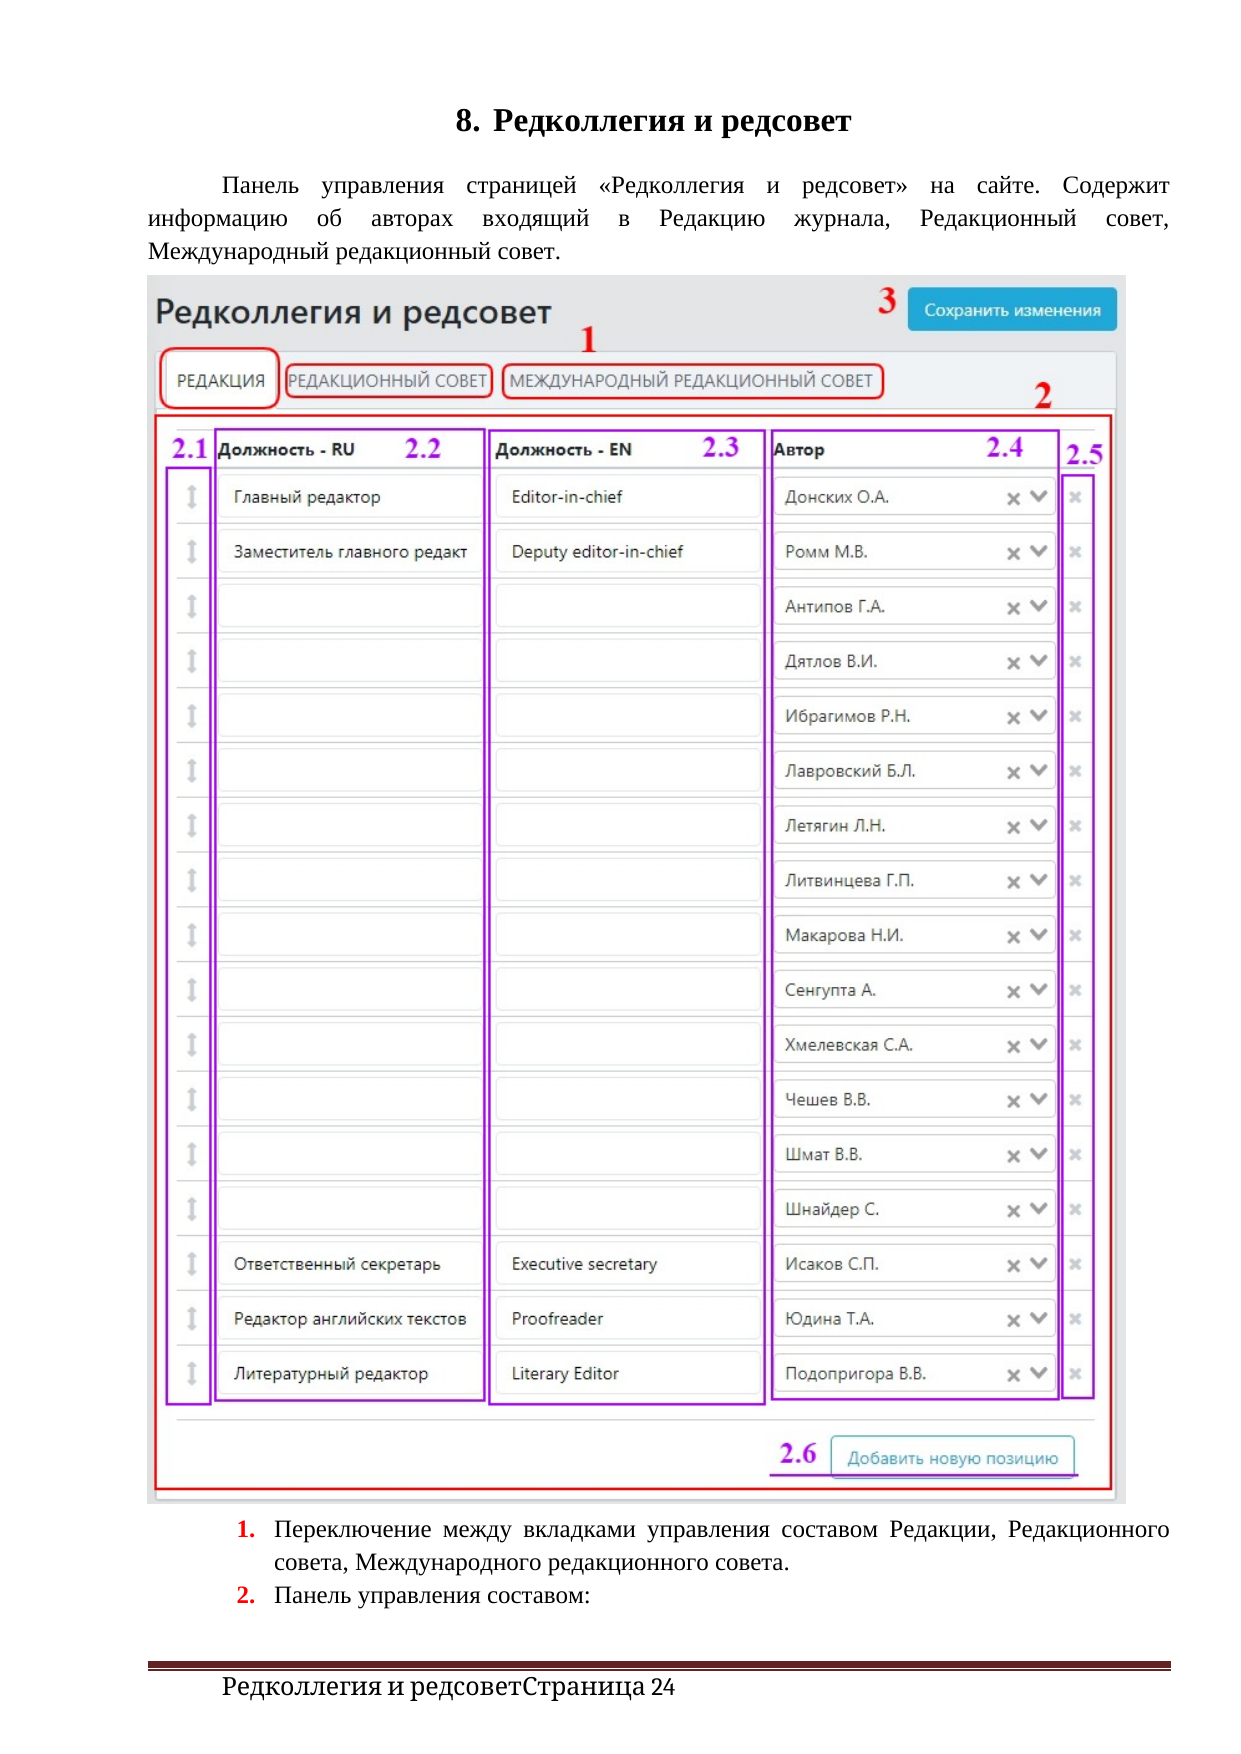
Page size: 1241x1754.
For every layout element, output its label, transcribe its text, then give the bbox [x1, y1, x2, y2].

text Панель управления страницей «Редколлегия и редсовет» на сайте. Содержит информацию об авторах входящий в Редакцию журнала, Редакционный совет, Международный редакционный совет. [148, 170, 1171, 264]
subtitle Редколлегия и редсовет [126, 101, 1181, 139]
list Панель управления составом: [236, 1580, 1171, 1609]
picture [147, 275, 1126, 1504]
list Переключение между вкладками управления составом Редакции, Редакционного совета, Международного редакционного совета. [236, 1514, 1171, 1576]
